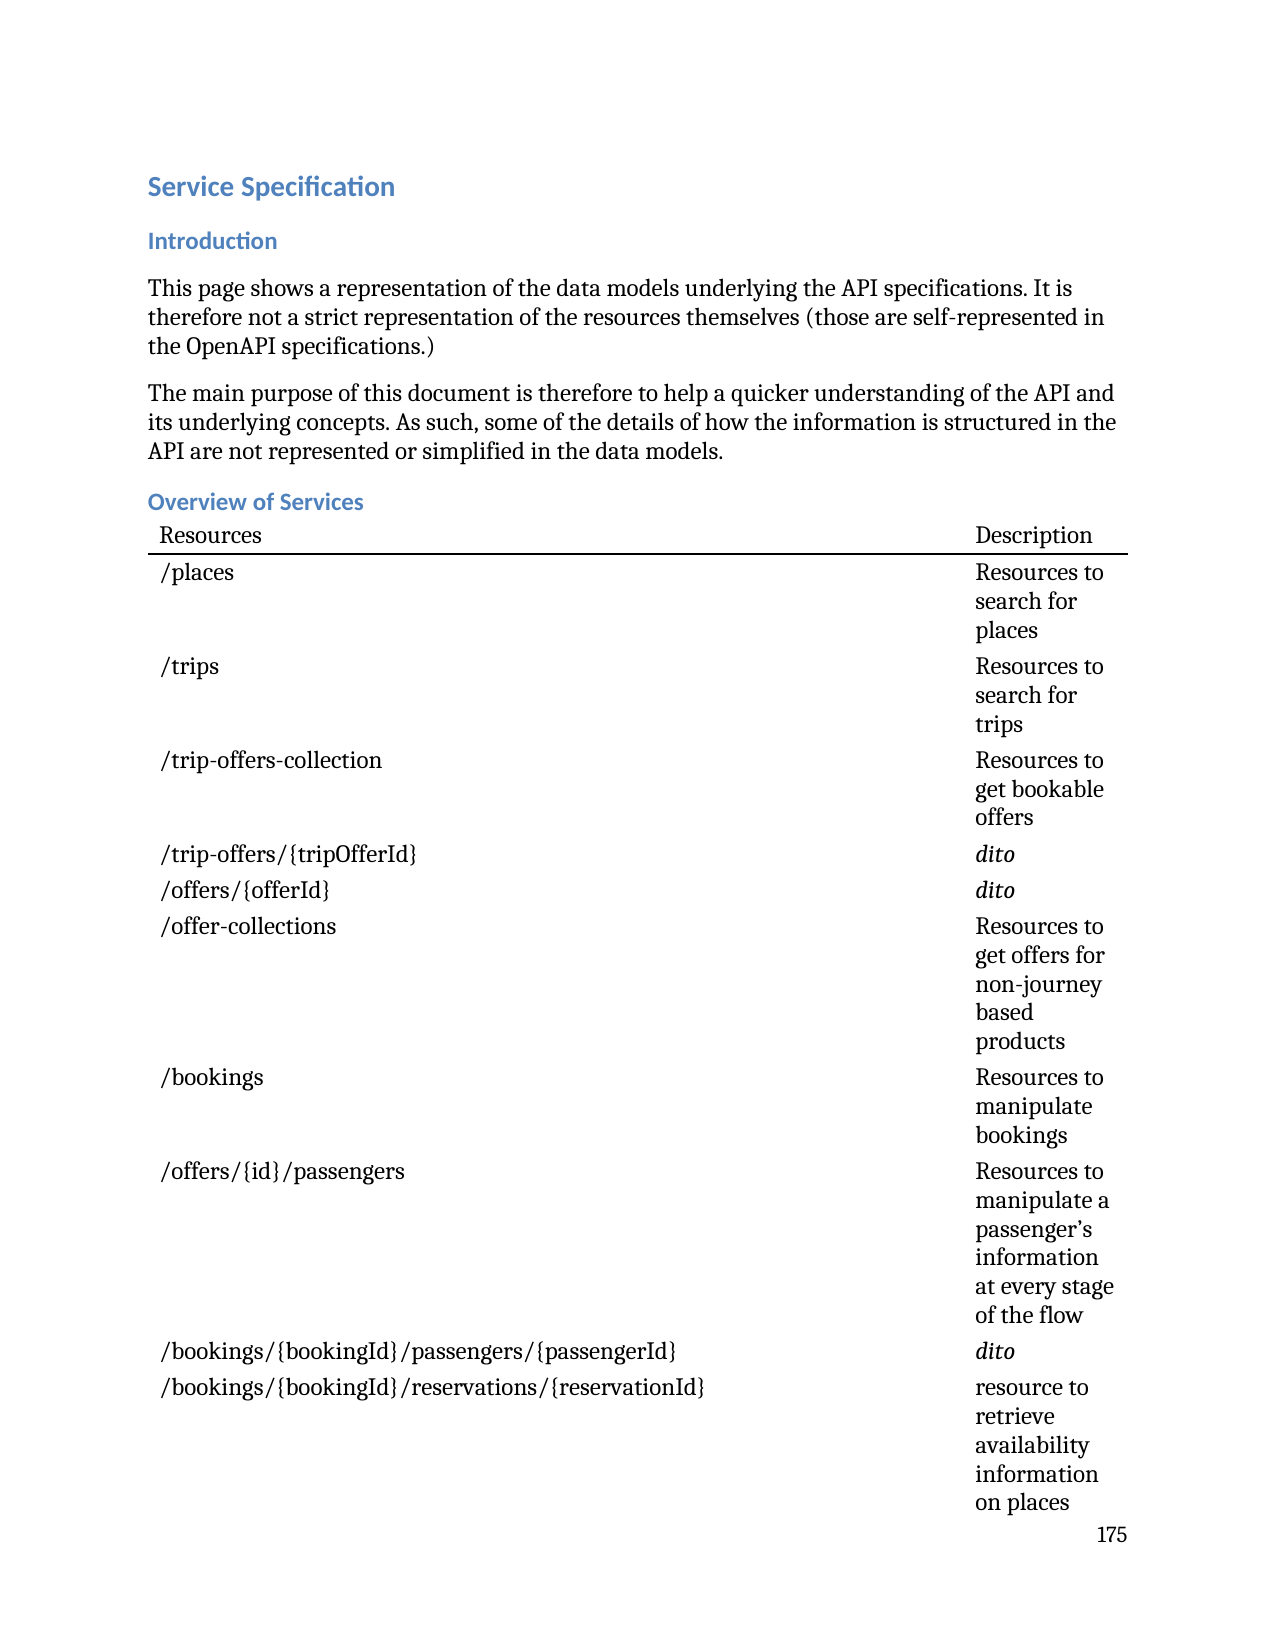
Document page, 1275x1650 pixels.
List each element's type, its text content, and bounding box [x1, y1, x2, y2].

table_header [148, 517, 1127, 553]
subtitle Service Specification [148, 168, 1127, 204]
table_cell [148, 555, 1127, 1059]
subtitle Introduction [148, 225, 1127, 255]
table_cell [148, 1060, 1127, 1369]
subtitle Overview of Services [148, 486, 1127, 517]
text The main purpose of this document is therefore to help a quicker understanding of the API and its underlying concepts. As such, some of the details of how the information is structured in the API are not represented or simplified in the data models. [148, 379, 1127, 465]
text This page shows a representation of the data models underlying the API specifications. It is therefore not a strict representation of the resources themselves (those are self-represented in the OpenAPI specifications.) [148, 274, 1127, 360]
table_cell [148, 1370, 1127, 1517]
